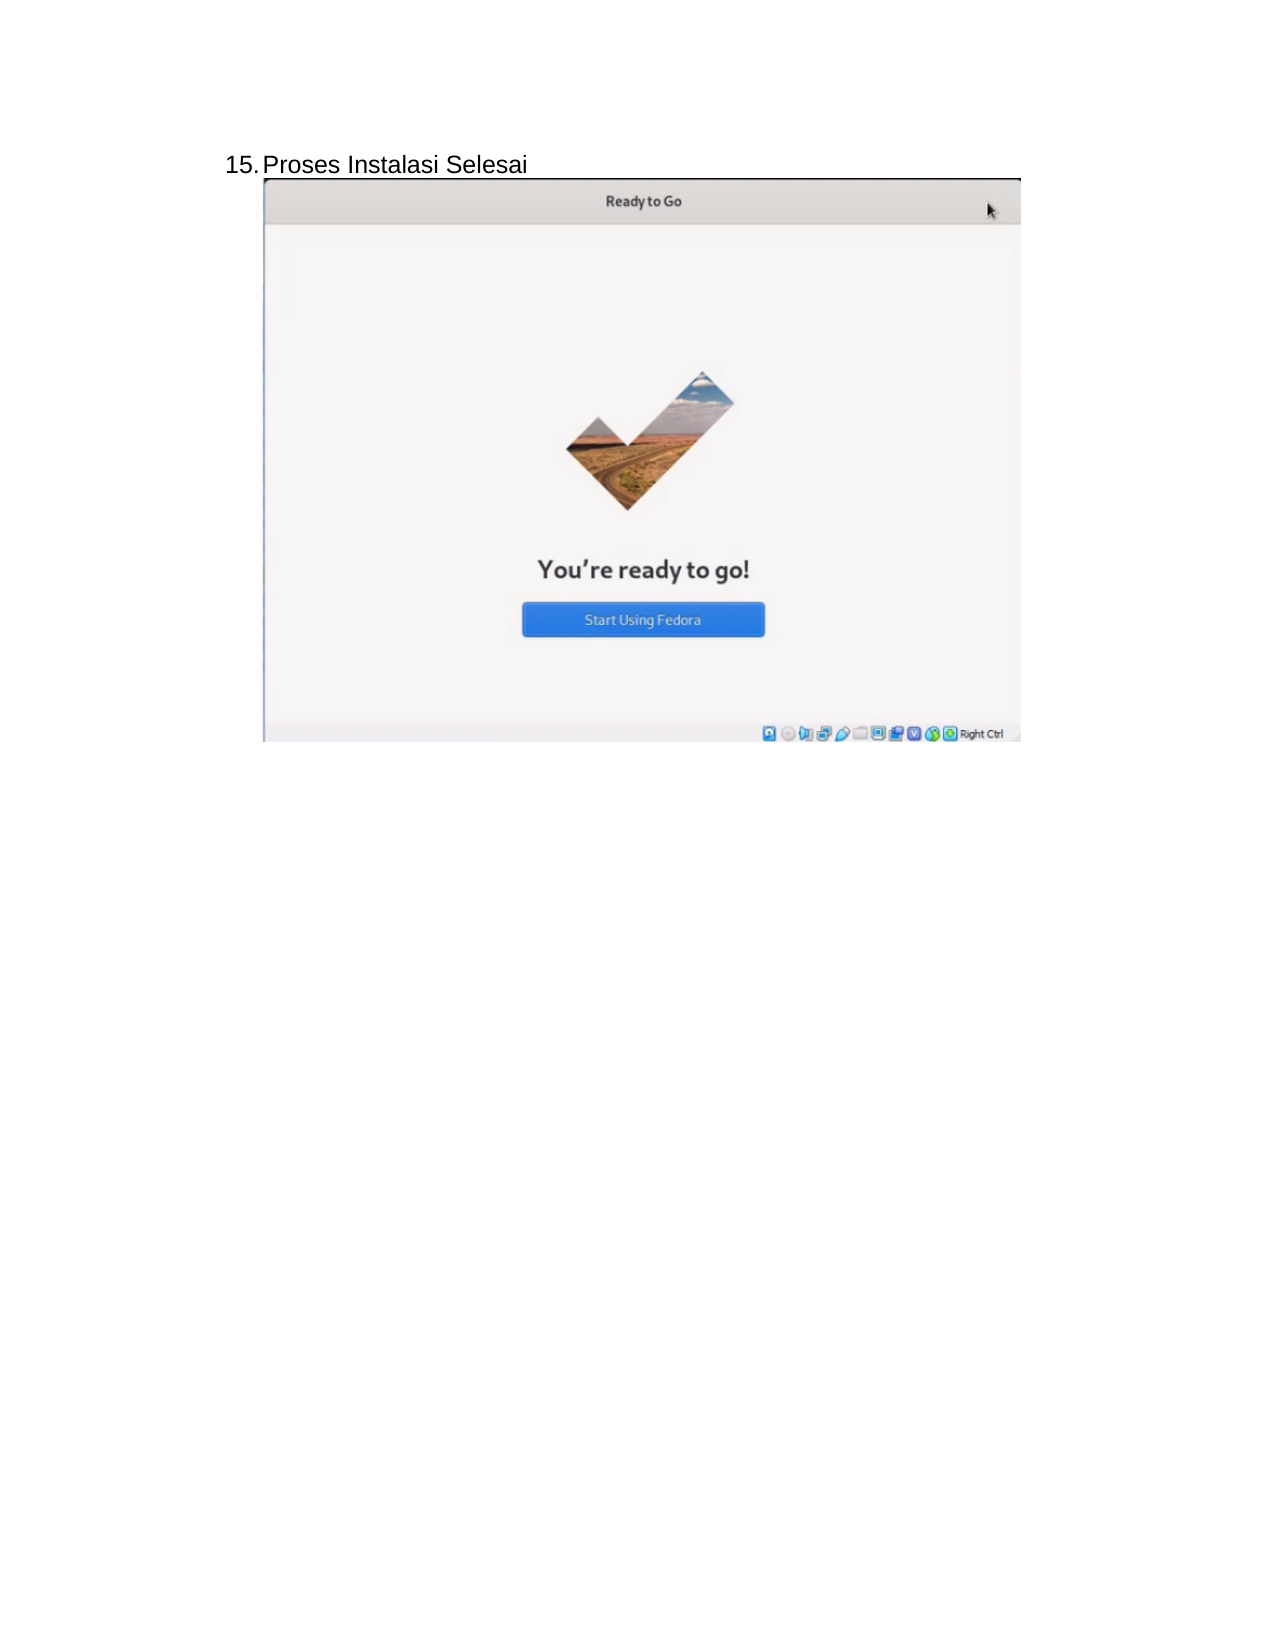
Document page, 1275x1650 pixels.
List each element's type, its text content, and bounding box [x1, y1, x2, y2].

picture [262, 178, 1021, 742]
list Proses Instalasi Selesai [225, 150, 1125, 179]
